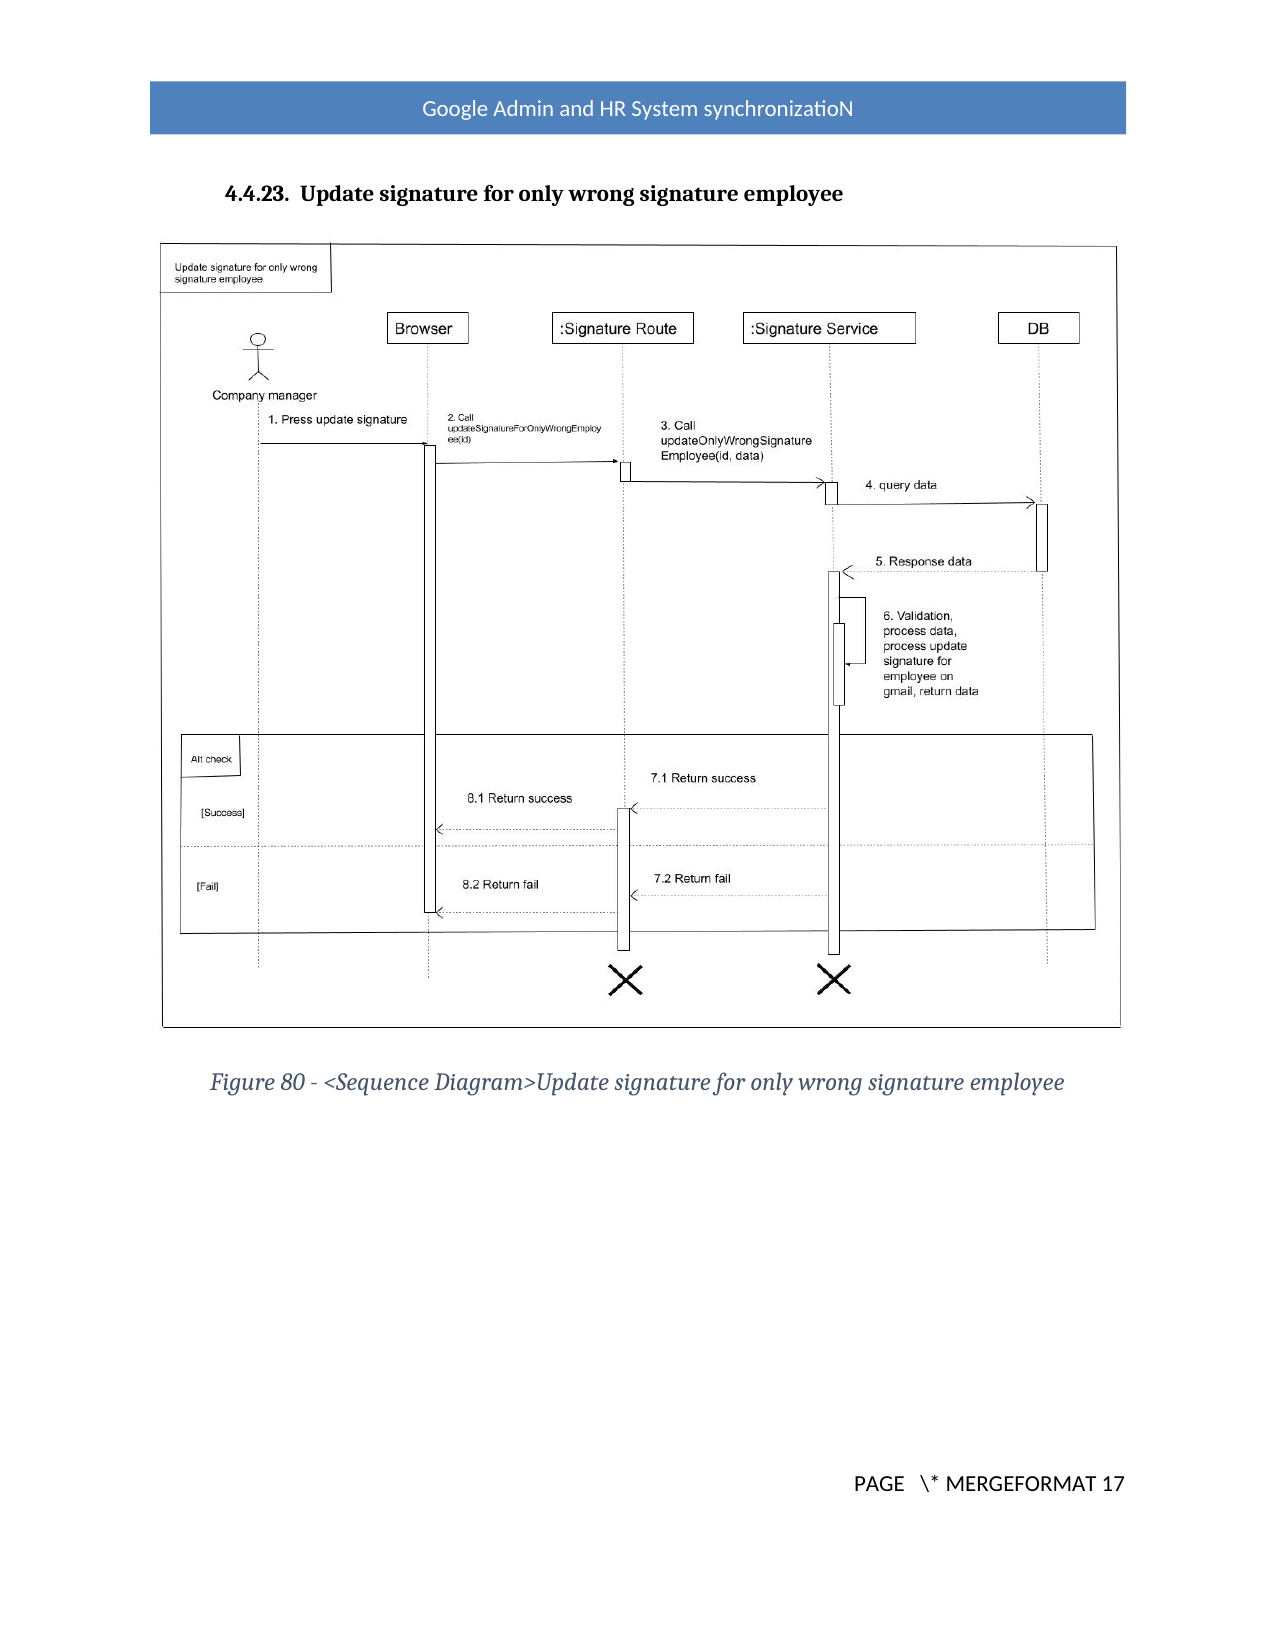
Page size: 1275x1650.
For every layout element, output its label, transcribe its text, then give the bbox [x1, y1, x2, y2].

picture [150, 231, 1125, 1035]
text Figure 80 - <Sequence Diagram>Update signature for only wrong signature employee [150, 1068, 1125, 1097]
subtitle Update signature for only wrong signature employee [225, 181, 1125, 207]
